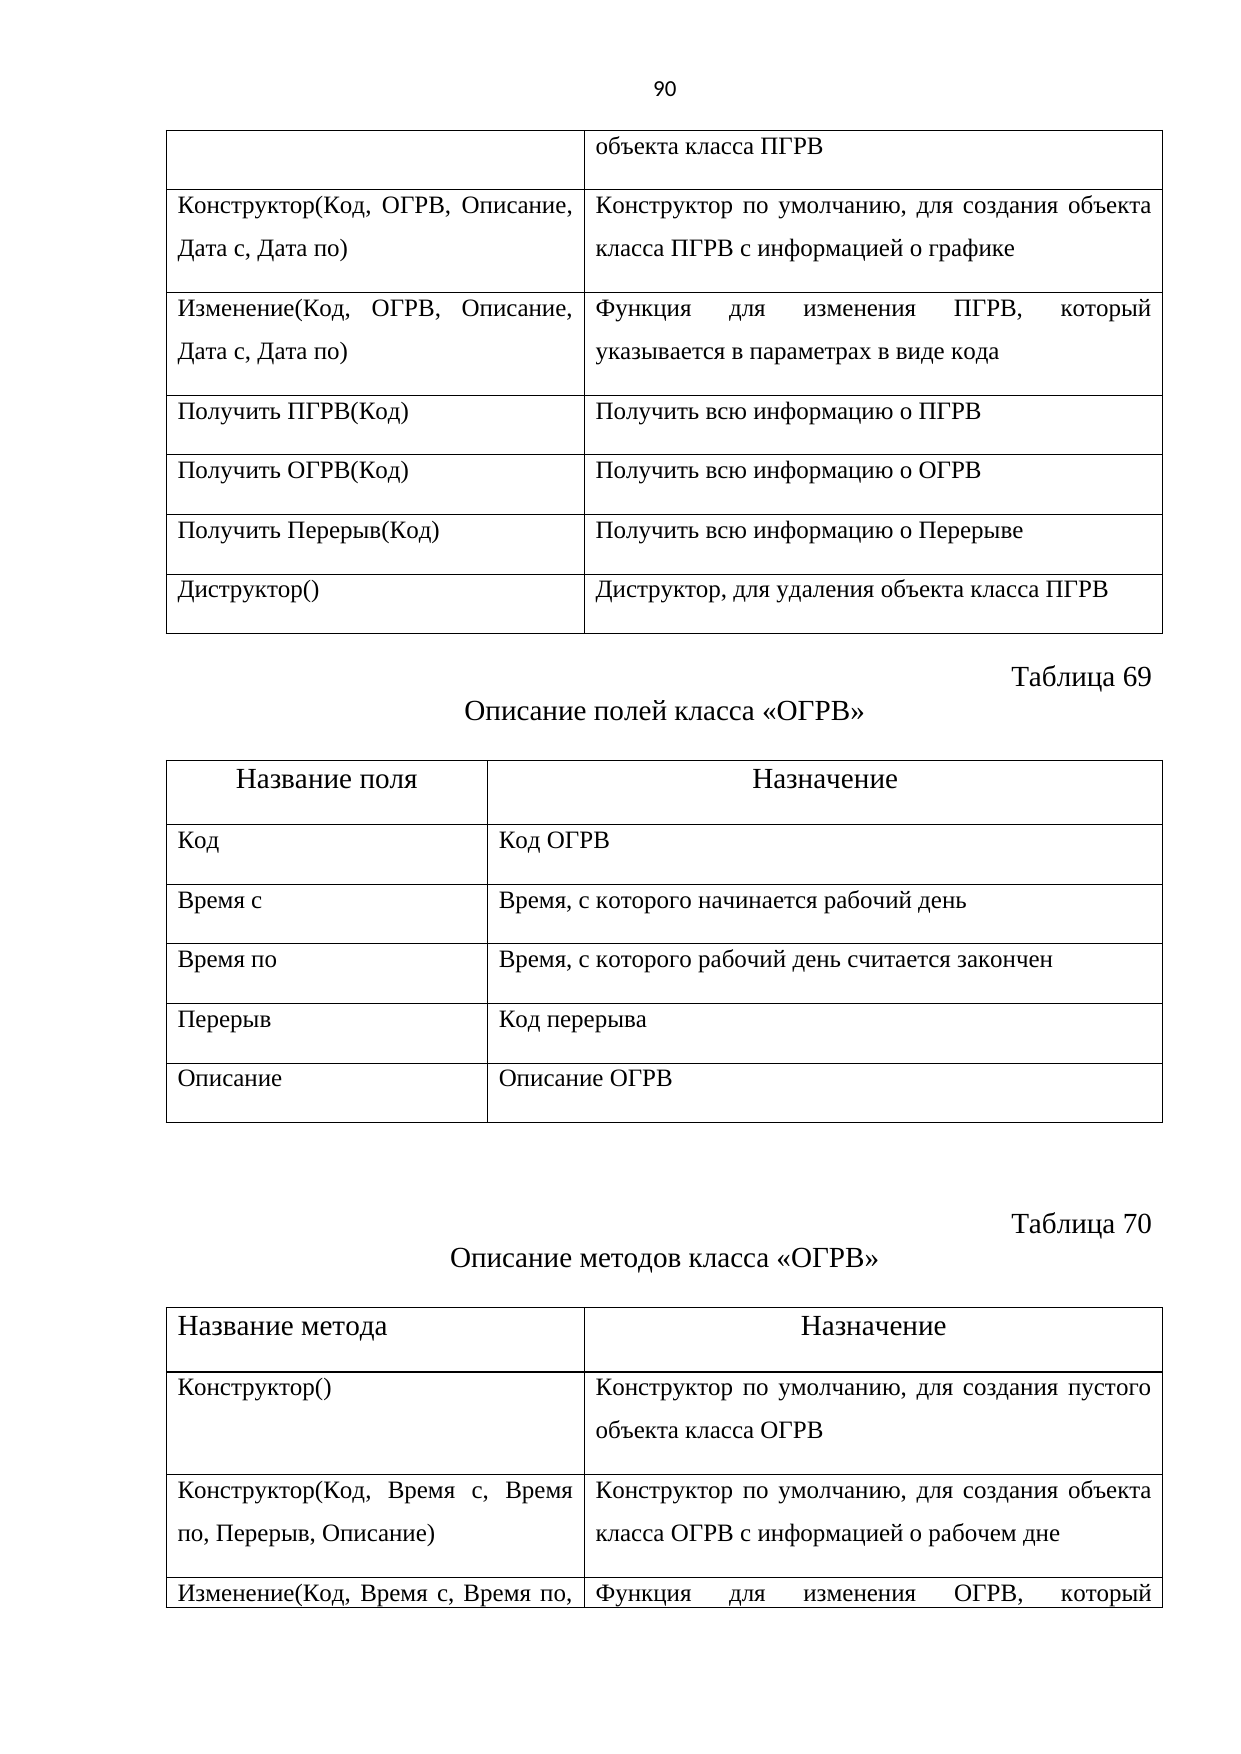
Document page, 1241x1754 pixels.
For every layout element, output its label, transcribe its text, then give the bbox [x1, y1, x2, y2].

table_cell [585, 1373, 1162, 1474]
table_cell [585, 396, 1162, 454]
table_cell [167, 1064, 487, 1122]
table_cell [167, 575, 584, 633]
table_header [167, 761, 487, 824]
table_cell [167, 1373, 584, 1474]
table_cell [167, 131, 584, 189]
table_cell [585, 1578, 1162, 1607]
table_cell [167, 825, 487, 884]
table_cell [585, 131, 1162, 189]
text Таблица 69 [251, 659, 1152, 693]
text Описание полей класса «ОГРВ» [177, 693, 1152, 726]
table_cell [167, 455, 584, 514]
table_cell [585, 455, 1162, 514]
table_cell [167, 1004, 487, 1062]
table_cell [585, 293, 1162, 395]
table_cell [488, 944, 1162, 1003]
text Описание методов класса «ОГРВ» [177, 1240, 1152, 1274]
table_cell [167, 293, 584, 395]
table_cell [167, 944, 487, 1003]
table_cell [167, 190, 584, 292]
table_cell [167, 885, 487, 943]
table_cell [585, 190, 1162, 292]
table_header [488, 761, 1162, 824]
text Таблица 70 [251, 1207, 1152, 1240]
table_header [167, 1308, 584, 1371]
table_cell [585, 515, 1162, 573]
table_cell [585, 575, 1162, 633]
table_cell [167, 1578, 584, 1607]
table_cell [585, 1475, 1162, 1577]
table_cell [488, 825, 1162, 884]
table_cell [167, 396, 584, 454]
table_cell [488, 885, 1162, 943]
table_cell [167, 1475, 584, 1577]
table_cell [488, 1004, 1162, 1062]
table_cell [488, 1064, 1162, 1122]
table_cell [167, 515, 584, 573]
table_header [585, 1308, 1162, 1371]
